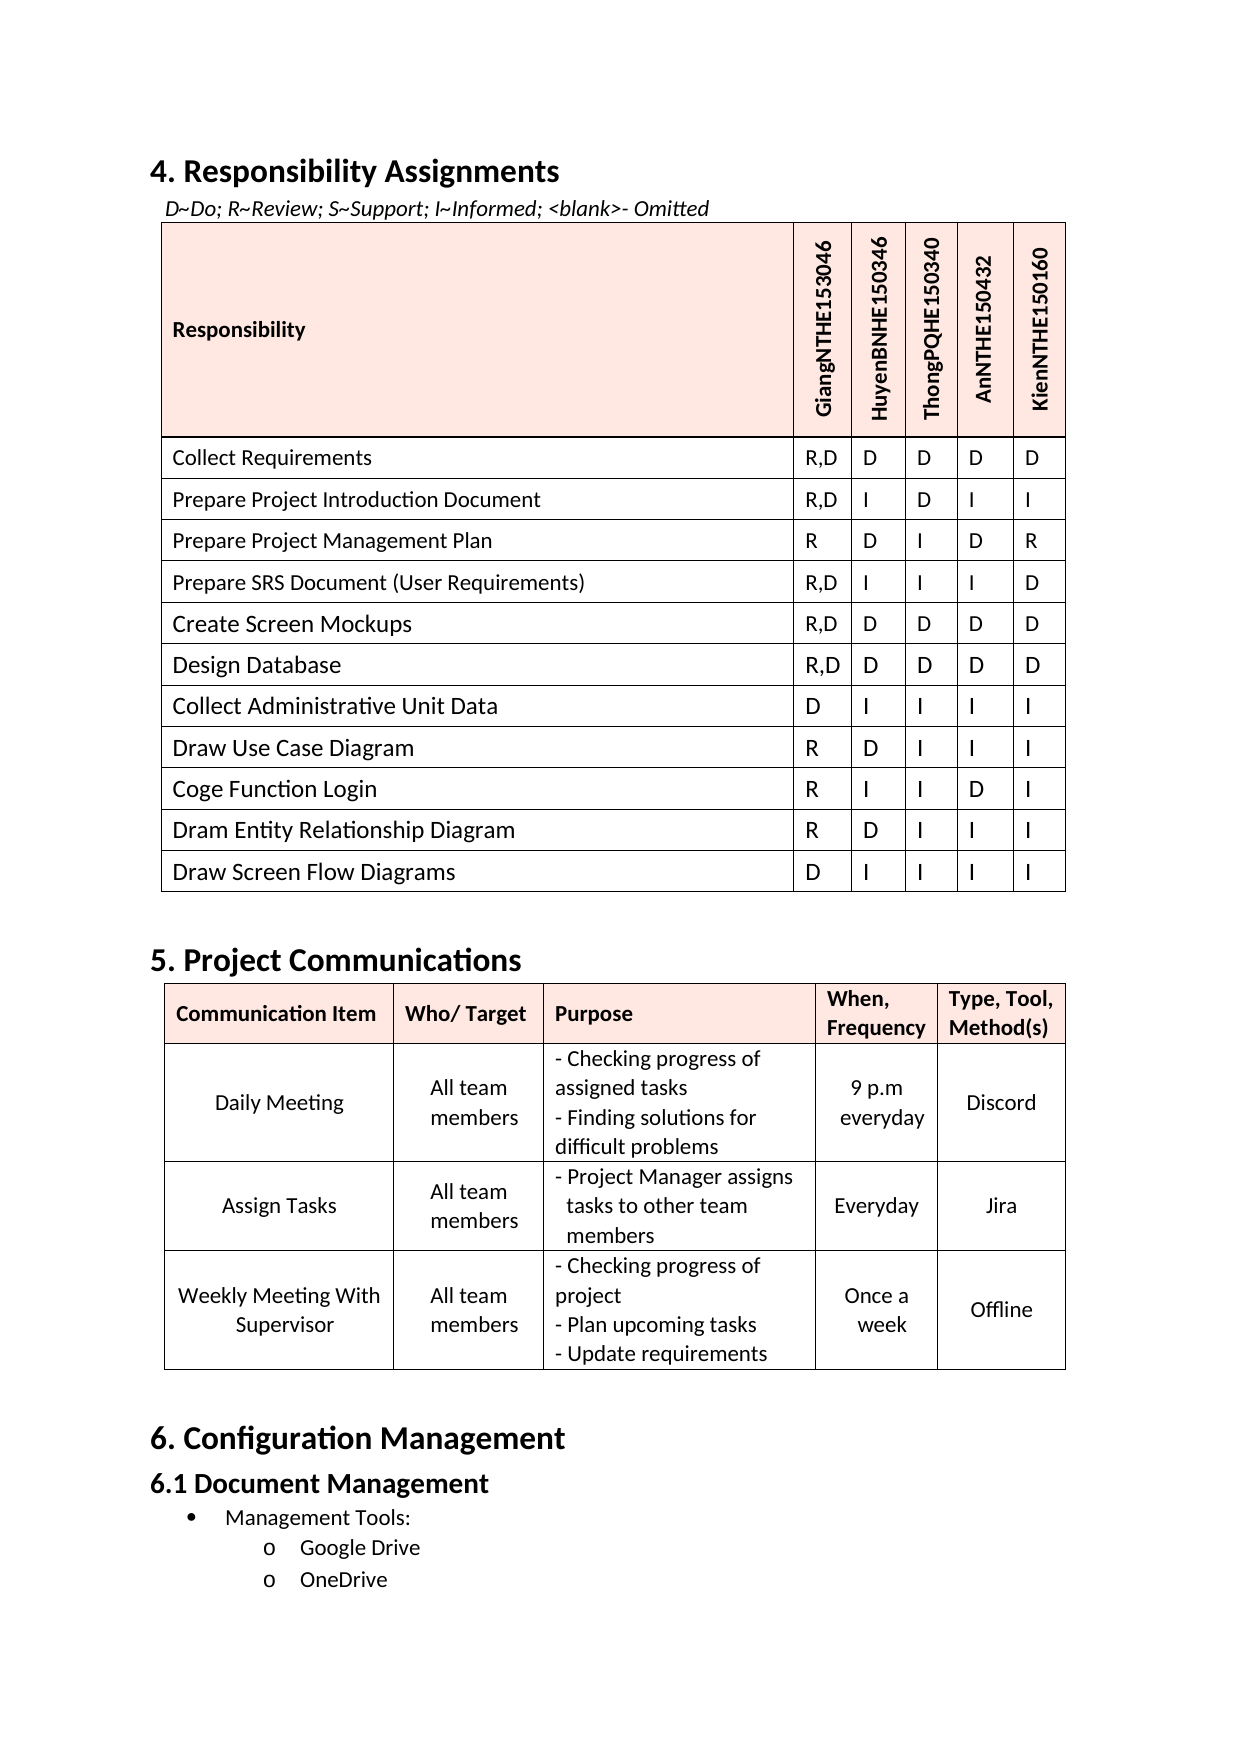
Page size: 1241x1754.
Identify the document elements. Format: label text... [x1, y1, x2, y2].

table_cell I [958, 851, 1013, 891]
table_header Who/ Target [394, 984, 543, 1043]
table_cell I [906, 561, 957, 602]
table_header Type, Tool, Method(s) [938, 984, 1065, 1043]
table_cell Everyday [816, 1162, 937, 1250]
table_cell D [906, 603, 957, 643]
table_cell All team members [394, 1044, 543, 1161]
table_cell - Project Manager assigns tasks to other team members [544, 1162, 815, 1250]
table_cell R [794, 810, 851, 850]
table_cell Collect Requirements [162, 438, 793, 478]
table_cell I [852, 561, 905, 602]
table_cell I [906, 851, 957, 891]
table_header Purpose [544, 984, 815, 1043]
table_cell Prepare SRS Document (User Requirements) [162, 561, 793, 602]
table_cell D [794, 686, 851, 726]
subtitle 4. Responsibility Assignments [150, 150, 1093, 191]
table_cell D [852, 603, 905, 643]
table_cell - Checking progress of assigned tasks - Finding solutions for difficult problems [544, 1044, 815, 1161]
table_cell I [852, 479, 905, 519]
table_cell D [794, 851, 851, 891]
table_cell R,D [794, 603, 851, 643]
list OneDrive [262, 1565, 1093, 1594]
table_cell Create Screen Mockups [162, 603, 793, 643]
table_cell Offline [938, 1251, 1065, 1369]
table_cell Coge Function Login [162, 768, 793, 808]
table_cell I [906, 686, 957, 726]
table_cell D [1014, 603, 1065, 643]
table_cell I [1014, 686, 1065, 726]
table_header GiangNTHE153046 [794, 223, 851, 436]
table_cell I [1014, 810, 1065, 850]
table_cell D [906, 644, 957, 684]
table_cell D [852, 810, 905, 850]
table_cell I [958, 810, 1013, 850]
subtitle 5. Project Communications [150, 939, 1093, 980]
table_cell D [852, 644, 905, 684]
table_cell R,D [794, 644, 851, 684]
table_cell D [1014, 438, 1065, 478]
table_header KienNTHE150160 [1014, 223, 1065, 436]
table_cell R,D [794, 438, 851, 478]
table_header When, Frequency [816, 984, 937, 1043]
table_cell I [958, 561, 1013, 602]
table_cell D [958, 438, 1013, 478]
subtitle 6.1 Document Management [150, 1465, 1093, 1500]
table_cell R [1014, 520, 1065, 560]
table_cell I [852, 768, 905, 808]
list Google Drive [262, 1533, 1093, 1563]
text D~Do; R~Review; S~Support; I~Informed; <blank>- Omitted [165, 194, 1093, 222]
table_header AnNTHE150432 [958, 223, 1013, 436]
table_cell All team members [394, 1162, 543, 1250]
table_header Responsibility [162, 223, 793, 436]
table_cell D [852, 438, 905, 478]
subtitle 6. Configuration Management [150, 1417, 1093, 1457]
table_cell I [1014, 851, 1065, 891]
table_cell - Checking progress of project - Plan upcoming tasks - Update requirements [544, 1251, 815, 1369]
table_cell D [1014, 561, 1065, 602]
table_cell I [906, 520, 957, 560]
table_cell Collect Administrative Unit Data [162, 686, 793, 726]
table_cell Jira [938, 1162, 1065, 1250]
table_cell I [958, 727, 1013, 767]
table_cell Discord [938, 1044, 1065, 1161]
table_cell Dram Entity Relationship Diagram [162, 810, 793, 850]
table_cell Draw Use Case Diagram [162, 727, 793, 767]
table_cell I [852, 851, 905, 891]
table_header Communication Item [165, 984, 393, 1043]
table_cell R,D [794, 479, 851, 519]
table_cell I [1014, 768, 1065, 808]
table_cell Weekly Meeting With Supervisor [165, 1251, 393, 1369]
table_cell I [906, 727, 957, 767]
table_cell D [906, 438, 957, 478]
table_cell Once a week [816, 1251, 937, 1369]
list Management Tools: [187, 1503, 1093, 1531]
table_cell D [958, 520, 1013, 560]
table_cell R [794, 727, 851, 767]
table_cell Prepare Project Introduction Document [162, 479, 793, 519]
table_cell I [1014, 727, 1065, 767]
table_header HuyenBNHE150346 [852, 223, 905, 436]
table_cell D [958, 768, 1013, 808]
table_cell I [958, 479, 1013, 519]
table_cell Prepare Project Management Plan [162, 520, 793, 560]
table_cell I [1014, 479, 1065, 519]
table_cell I [906, 768, 957, 808]
table_cell R,D [794, 561, 851, 602]
table_cell I [852, 686, 905, 726]
table_cell D [958, 644, 1013, 684]
table_cell D [852, 727, 905, 767]
table_cell I [958, 686, 1013, 726]
table_cell R [794, 768, 851, 808]
table_cell Daily Meeting [165, 1044, 393, 1161]
table_cell D [906, 479, 957, 519]
table_cell D [958, 603, 1013, 643]
table_cell Assign Tasks [165, 1162, 393, 1250]
table_cell I [906, 810, 957, 850]
table_cell D [1014, 644, 1065, 684]
table_cell R [794, 520, 851, 560]
table_header ThongPQHE150340 [906, 223, 957, 436]
table_cell All team members [394, 1251, 543, 1369]
table_cell 9 p.m everyday [816, 1044, 937, 1161]
table_cell D [852, 520, 905, 560]
table_cell Design Database [162, 644, 793, 684]
table_cell Draw Screen Flow Diagrams [162, 851, 793, 891]
